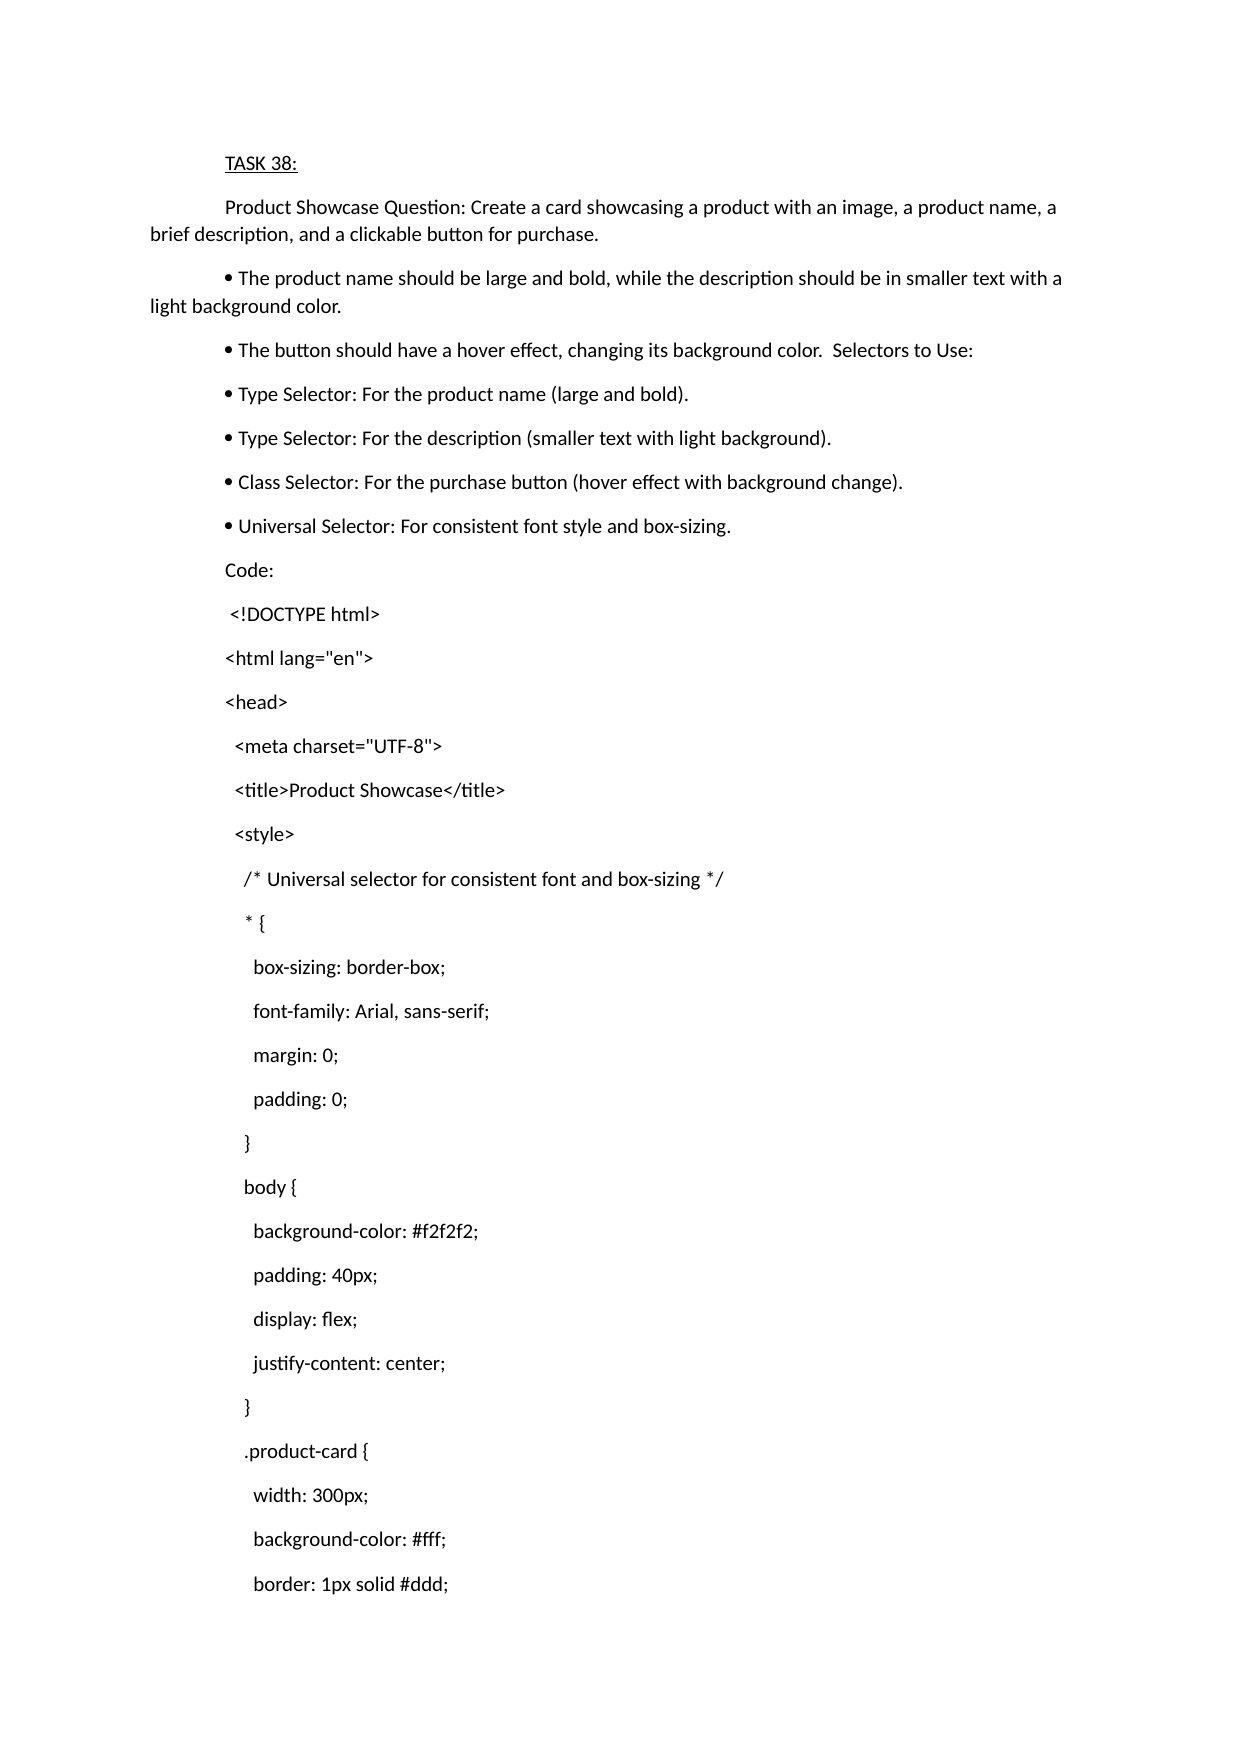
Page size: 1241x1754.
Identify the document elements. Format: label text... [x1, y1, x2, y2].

text Class Selector: For the purchase button (hover effect with background change). [150, 469, 1090, 494]
text <meta charset="UTF-8"> [150, 733, 1090, 759]
text * { [150, 910, 1090, 935]
text /* Universal selector for consistent font and box-sizing */ [150, 866, 1090, 891]
text display: flex; [150, 1306, 1090, 1332]
text margin: 0; [150, 1042, 1090, 1067]
text .product-card { [150, 1438, 1090, 1464]
text <html lang="en"> [150, 645, 1090, 671]
text TASK 38: [150, 150, 1090, 175]
text body { [150, 1174, 1090, 1199]
text border: 1px solid #ddd; [150, 1571, 1090, 1596]
text Universal Selector: For consistent font style and box-sizing. [150, 513, 1090, 539]
text } [150, 1394, 1090, 1420]
text font-family: Arial, sans-serif; [150, 998, 1090, 1023]
text justify-content: center; [150, 1350, 1090, 1376]
text Type Selector: For the product name (large and bold). [150, 381, 1090, 406]
text background-color: #f2f2f2; [150, 1218, 1090, 1244]
text background-color: #fff; [150, 1527, 1090, 1552]
text <title>Product Showcase</title> [150, 778, 1090, 803]
text <style> [150, 822, 1090, 847]
text <head> [150, 689, 1090, 715]
text Code: [150, 557, 1090, 583]
text padding: 0; [150, 1086, 1090, 1111]
text Product Showcase Question: Create a card showcasing a product with an image, a product name, a brief description, and a clickable button for purchase. [150, 194, 1090, 247]
text padding: 40px; [150, 1262, 1090, 1288]
text } [150, 1130, 1090, 1156]
text Type Selector: For the description (smaller text with light background). [150, 425, 1090, 451]
text box-sizing: border-box; [150, 954, 1090, 979]
text <!DOCTYPE html> [150, 601, 1090, 627]
text width: 300px; [150, 1483, 1090, 1508]
text The button should have a hover effect, changing its background color. Selectors to Use: [150, 337, 1090, 362]
text The product name should be large and bold, while the description should be in smaller text with a light background color. [150, 266, 1090, 318]
